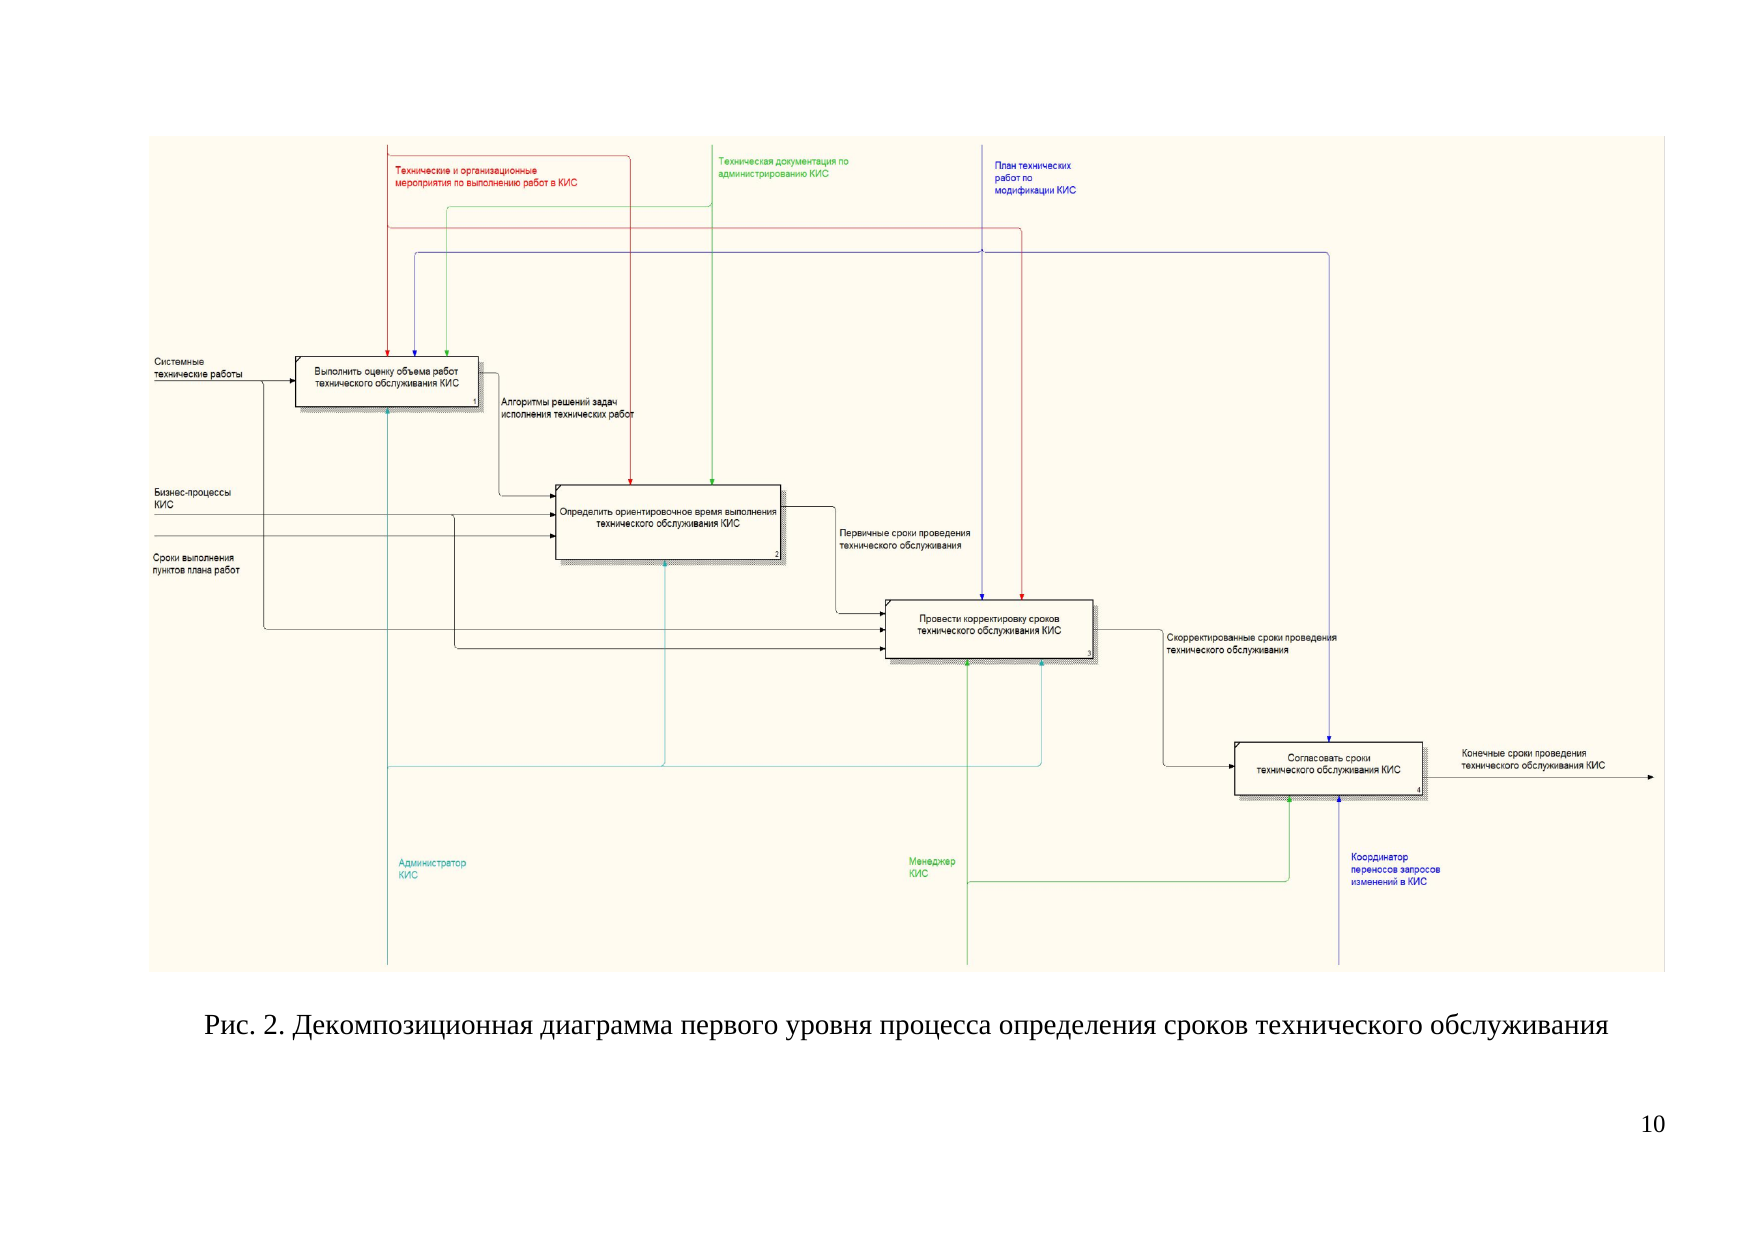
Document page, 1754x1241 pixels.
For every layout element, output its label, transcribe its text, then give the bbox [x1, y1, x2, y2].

picture [148, 136, 1665, 972]
text Рис. 2. Декомпозиционная диаграмма первого уровня процесса определения сроков технического обслуживания [148, 1007, 1665, 1041]
